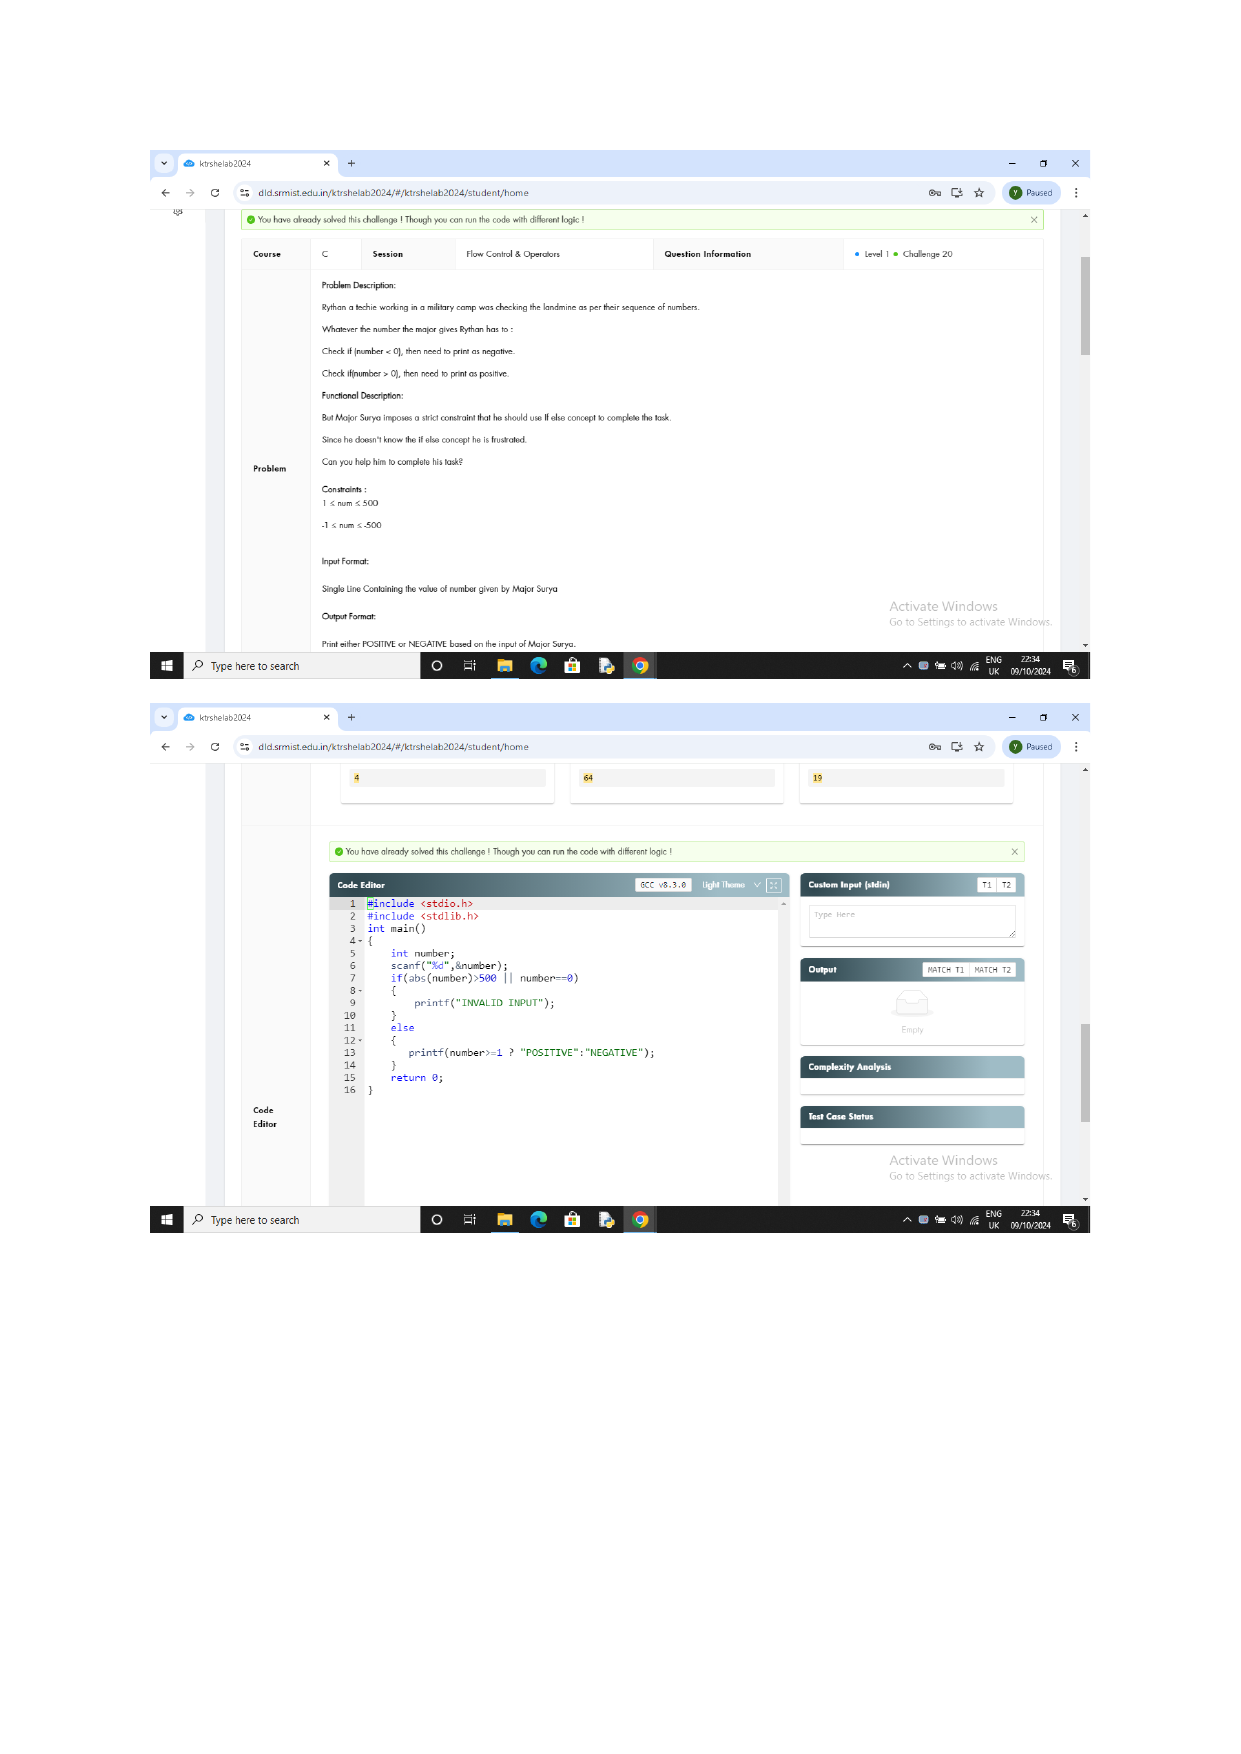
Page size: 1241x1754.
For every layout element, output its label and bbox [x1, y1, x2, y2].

picture [150, 703, 1091, 1233]
picture [150, 150, 1091, 679]
